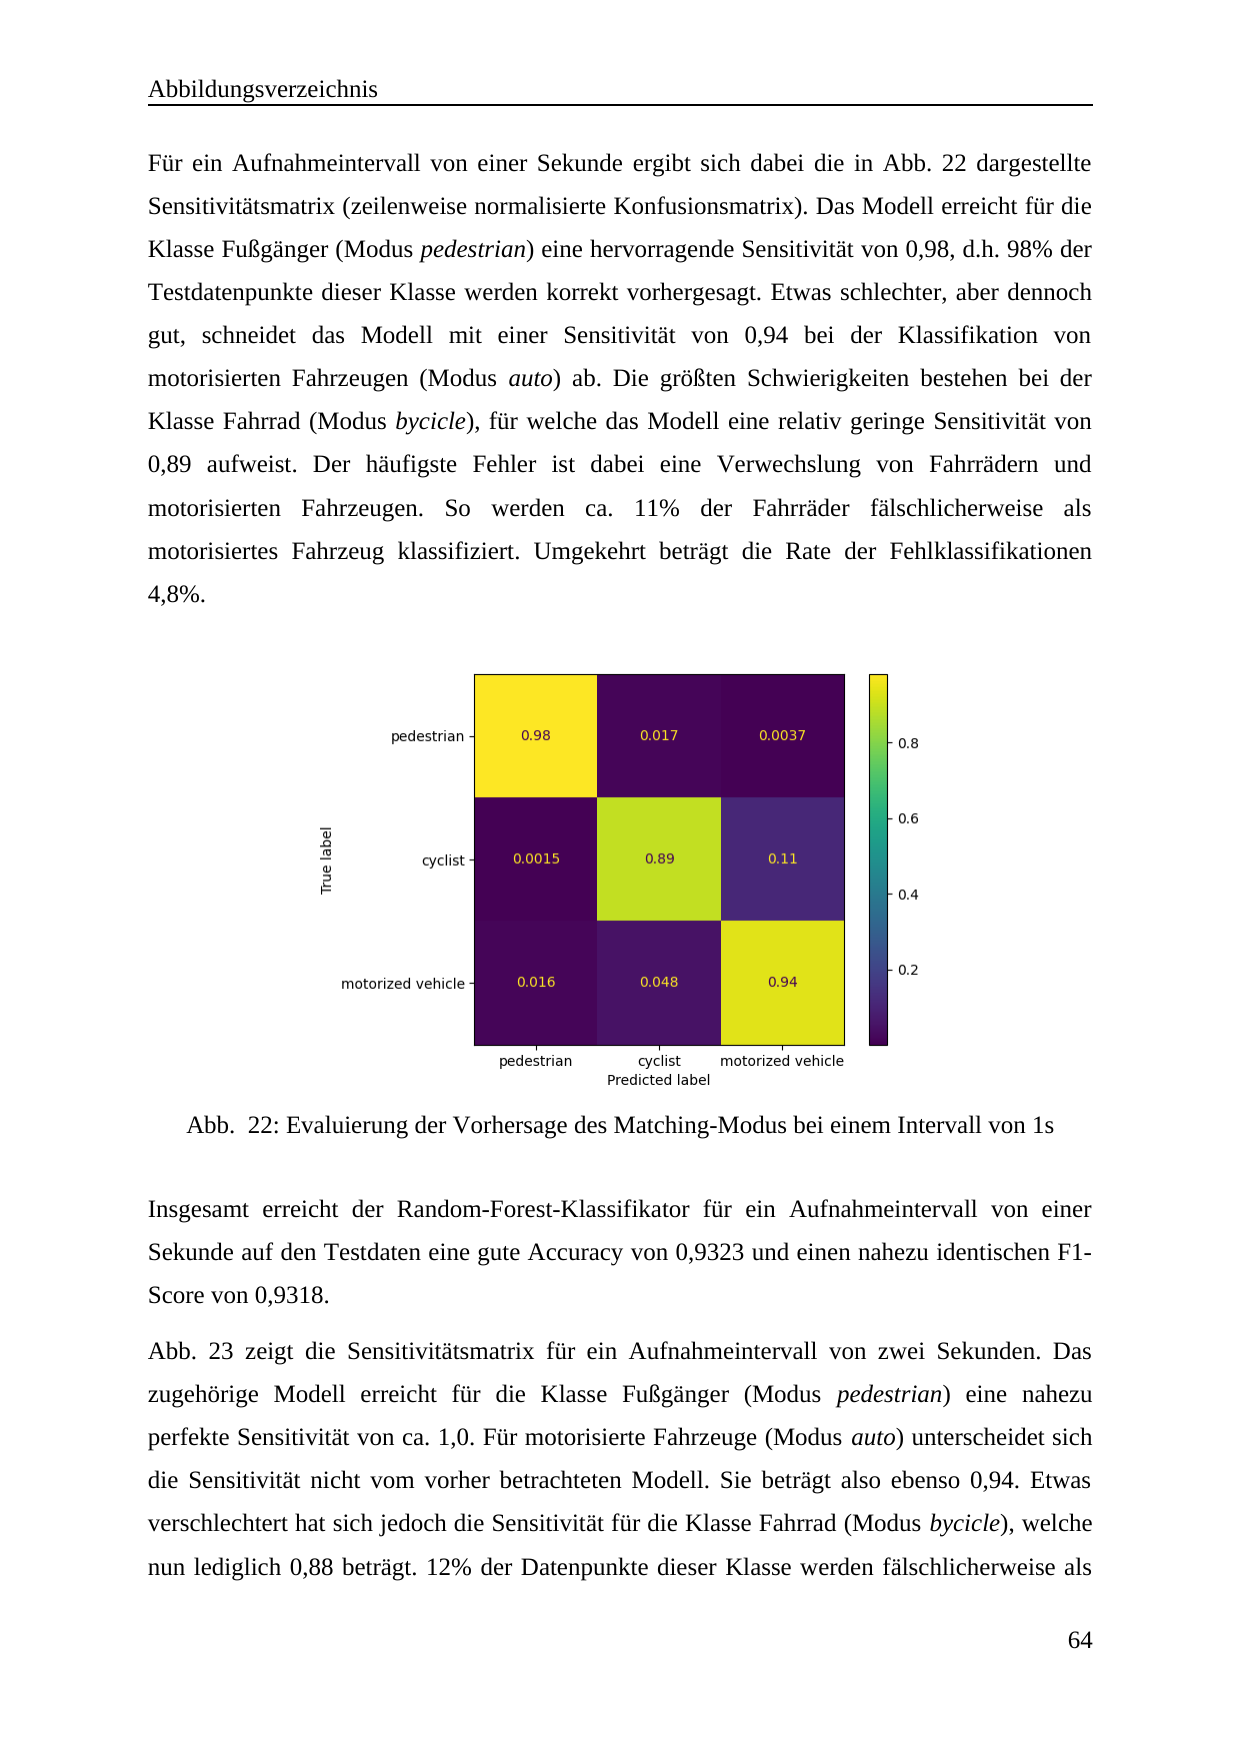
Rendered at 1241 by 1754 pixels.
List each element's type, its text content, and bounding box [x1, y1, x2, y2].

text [148, 1336, 1093, 1580]
text Für ein Aufnahmeintervall von einer Sekunde ergibt sich dabei die in Abb. 22 dargestellte Sensitivitätsmatrix (zeilenweise normalisierte Konfusionsmatrix). Das Modell erreicht für die Klasse Fußgänger (Modus pedestrian) eine hervorragende Sensitivität von 0,98, d.h. 98% der Testdatenpunkte dieser Klasse werden korrekt vorhergesagt. Etwas schlechter, aber dennoch gut, schneidet das Modell mit einer Sensitivität von 0,94 bei der Klassifikation von motorisierten Fahrzeugen (Modus auto) ab. Die größten Schwierigkeiten bestehen bei der Klasse Fahrrad (Modus bycicle), für welche das Modell eine relativ geringe Sensitivität von 0,89 aufweist. Der häufigste Fehler ist dabei eine Verwechslung von Fahrrädern und motorisierten Fahrzeugen. So werden ca. 11% der Fahrräder fälschlicherweise als motorisiertes Fahrzeug klassifiziert. Umgekehrt beträgt die Rate der Fehlklassifikationen 4,8%. [148, 148, 1093, 608]
picture [311, 672, 929, 1098]
text Insgesamt erreicht der Random-Forest-Klassifikator für ein Aufnahmeintervall von einer Sekunde auf den Testdaten eine gute Accuracy von 0,9323 und einen nahezu identischen F1-Score von 0,9318. [148, 1194, 1093, 1309]
